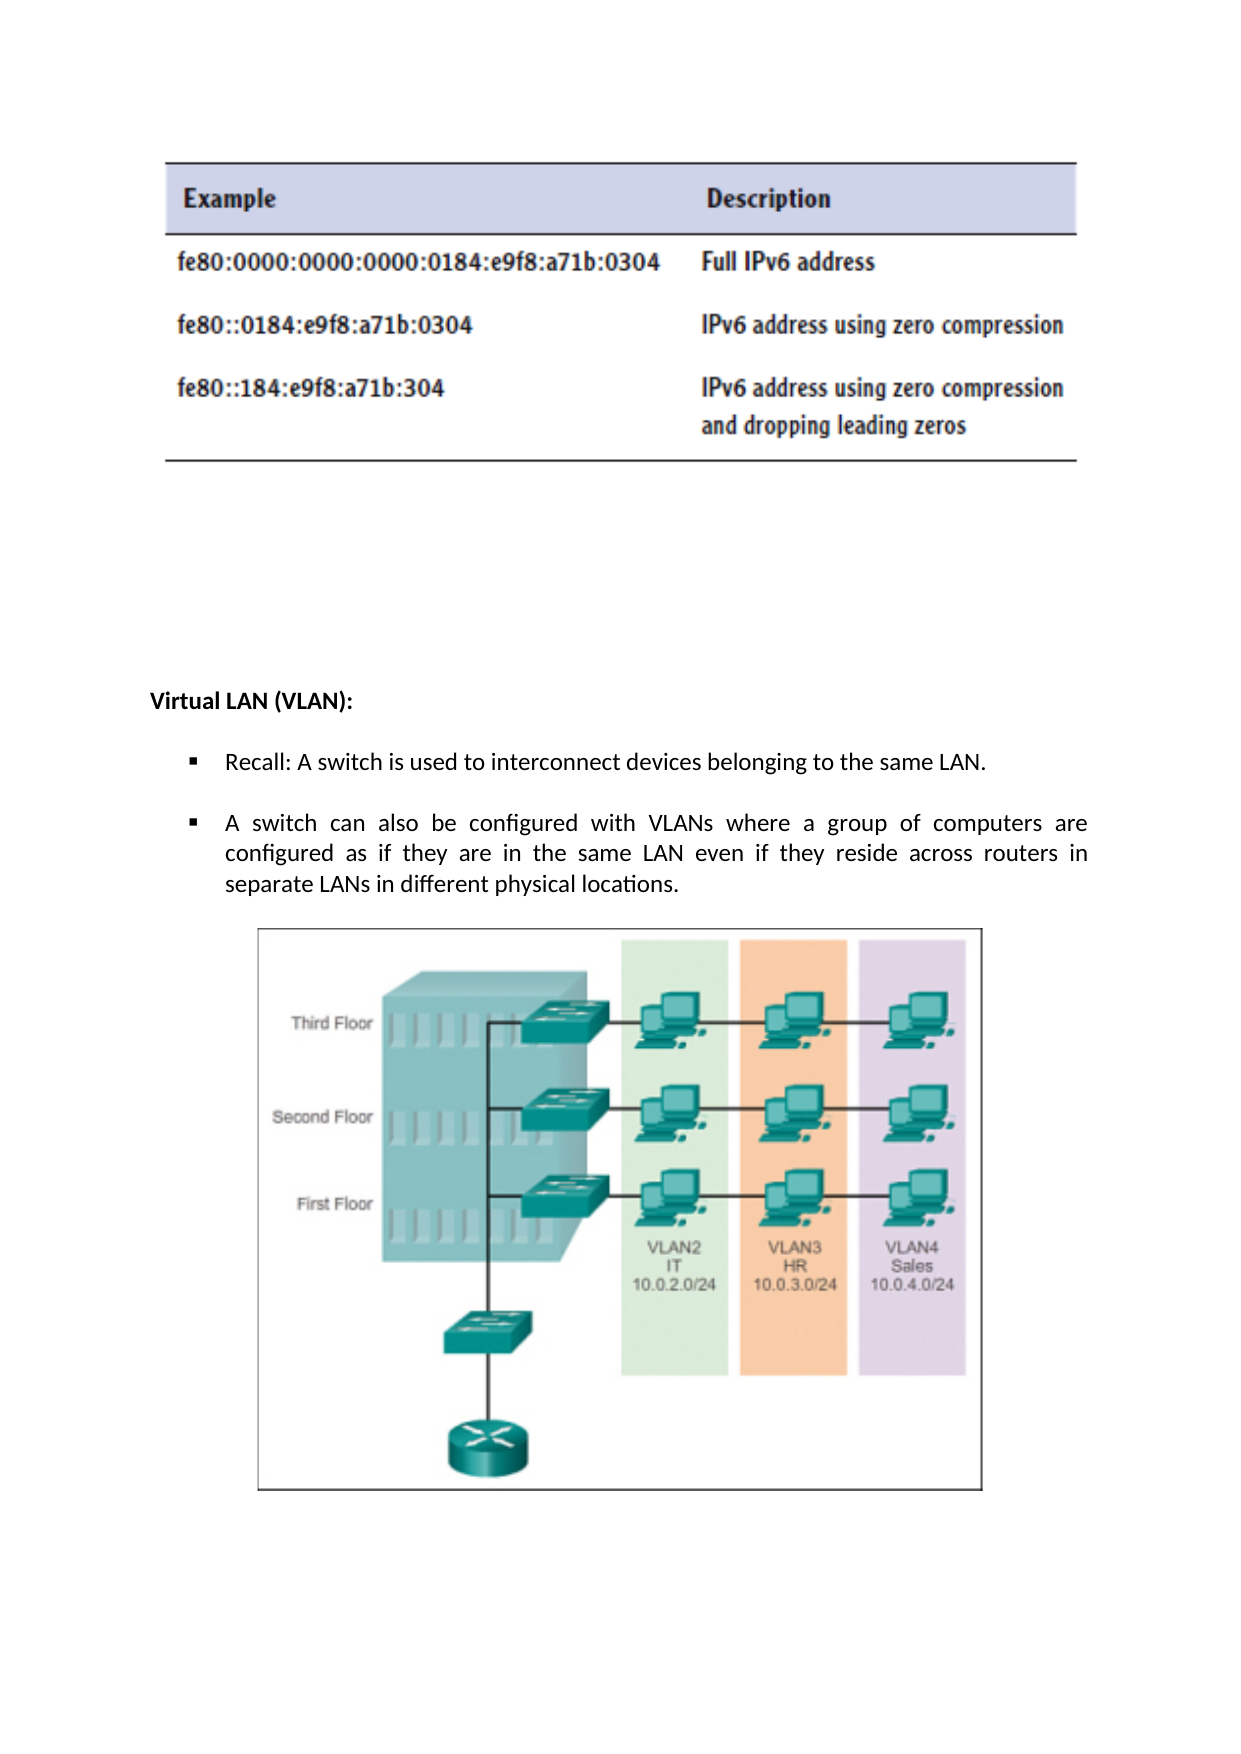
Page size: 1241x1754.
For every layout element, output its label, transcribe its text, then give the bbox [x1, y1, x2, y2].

text Virtual LAN (VLAN): [150, 685, 1090, 715]
list A switch can also be configured with VLANs where a group of computers are configured as if they are in the same LAN even if they reside across routers in separate LANs in different physical locations. [187, 807, 1090, 898]
list Recall: A switch is used to interconnect devices belonging to the same LAN. [187, 746, 1090, 776]
picture [150, 150, 1091, 472]
picture [257, 928, 983, 1491]
